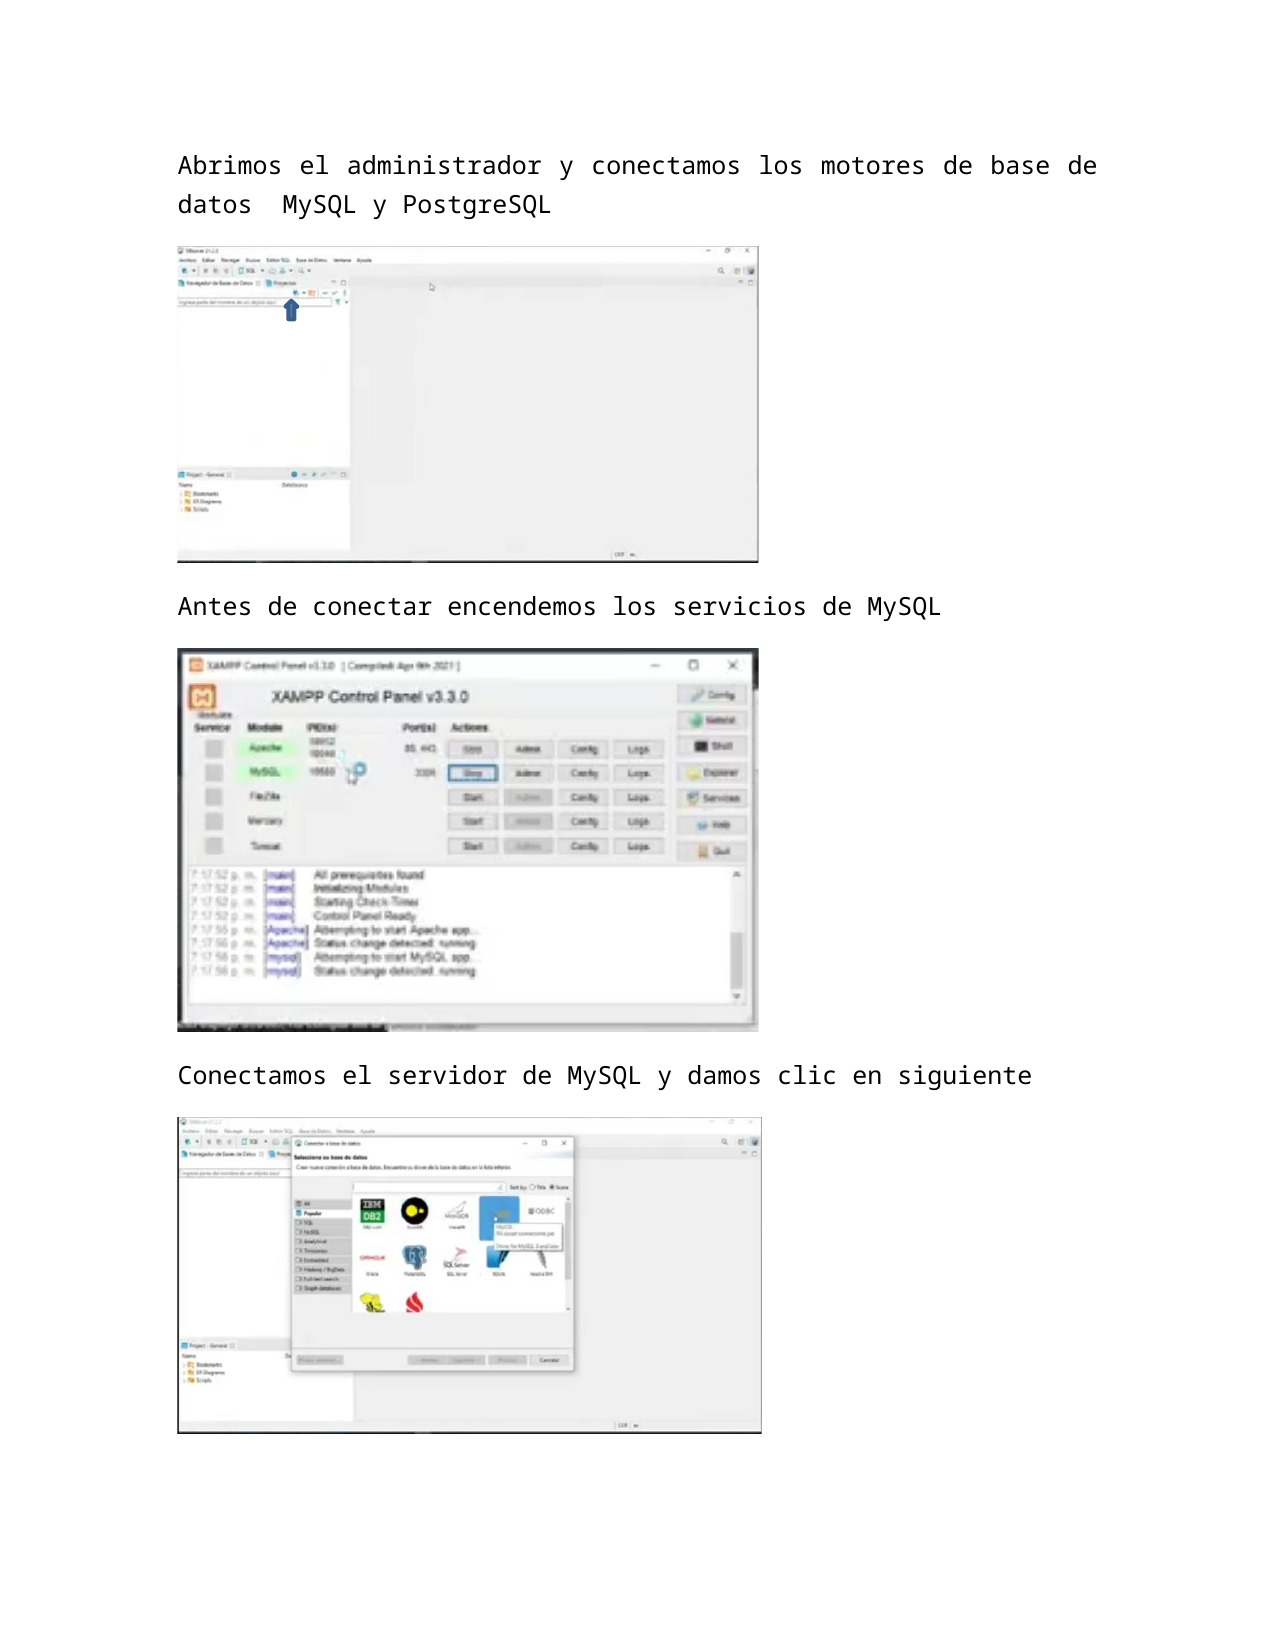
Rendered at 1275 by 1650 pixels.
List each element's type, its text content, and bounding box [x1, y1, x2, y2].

picture [177, 246, 759, 563]
text Conectamos el servidor de MySQL y damos clic en siguiente [177, 1058, 1098, 1092]
picture [177, 1117, 762, 1434]
text Antes de conectar encendemos los servicios de MySQL [177, 588, 1098, 622]
picture [177, 648, 759, 1032]
text Abrimos el administrador y conectamos los motores de base de datos MySQL y PostgreSQL [177, 148, 1098, 221]
